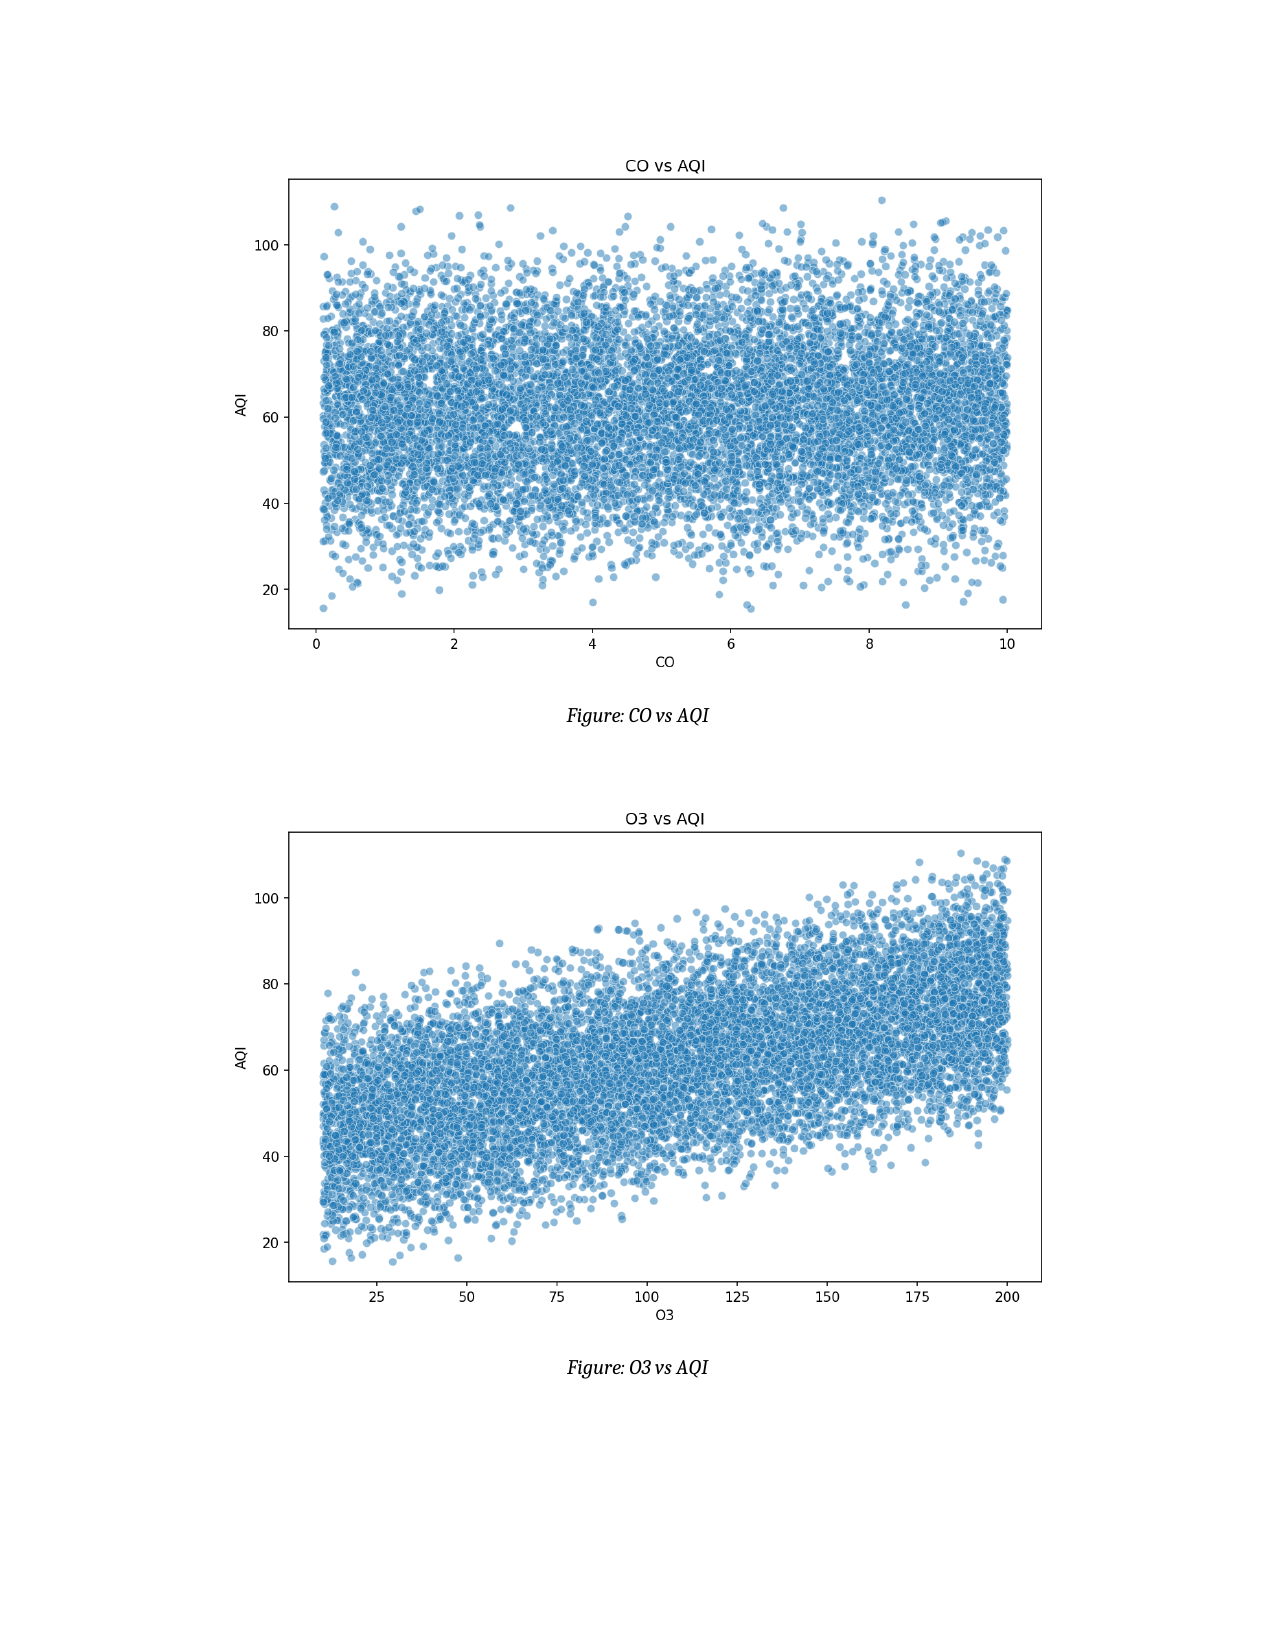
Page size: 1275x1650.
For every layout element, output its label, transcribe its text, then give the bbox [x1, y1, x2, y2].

text Figure: O3 vs AQI [187, 1356, 1087, 1380]
picture [225, 802, 1050, 1332]
picture [225, 150, 1050, 679]
text Figure: CO vs AQI [187, 703, 1087, 727]
